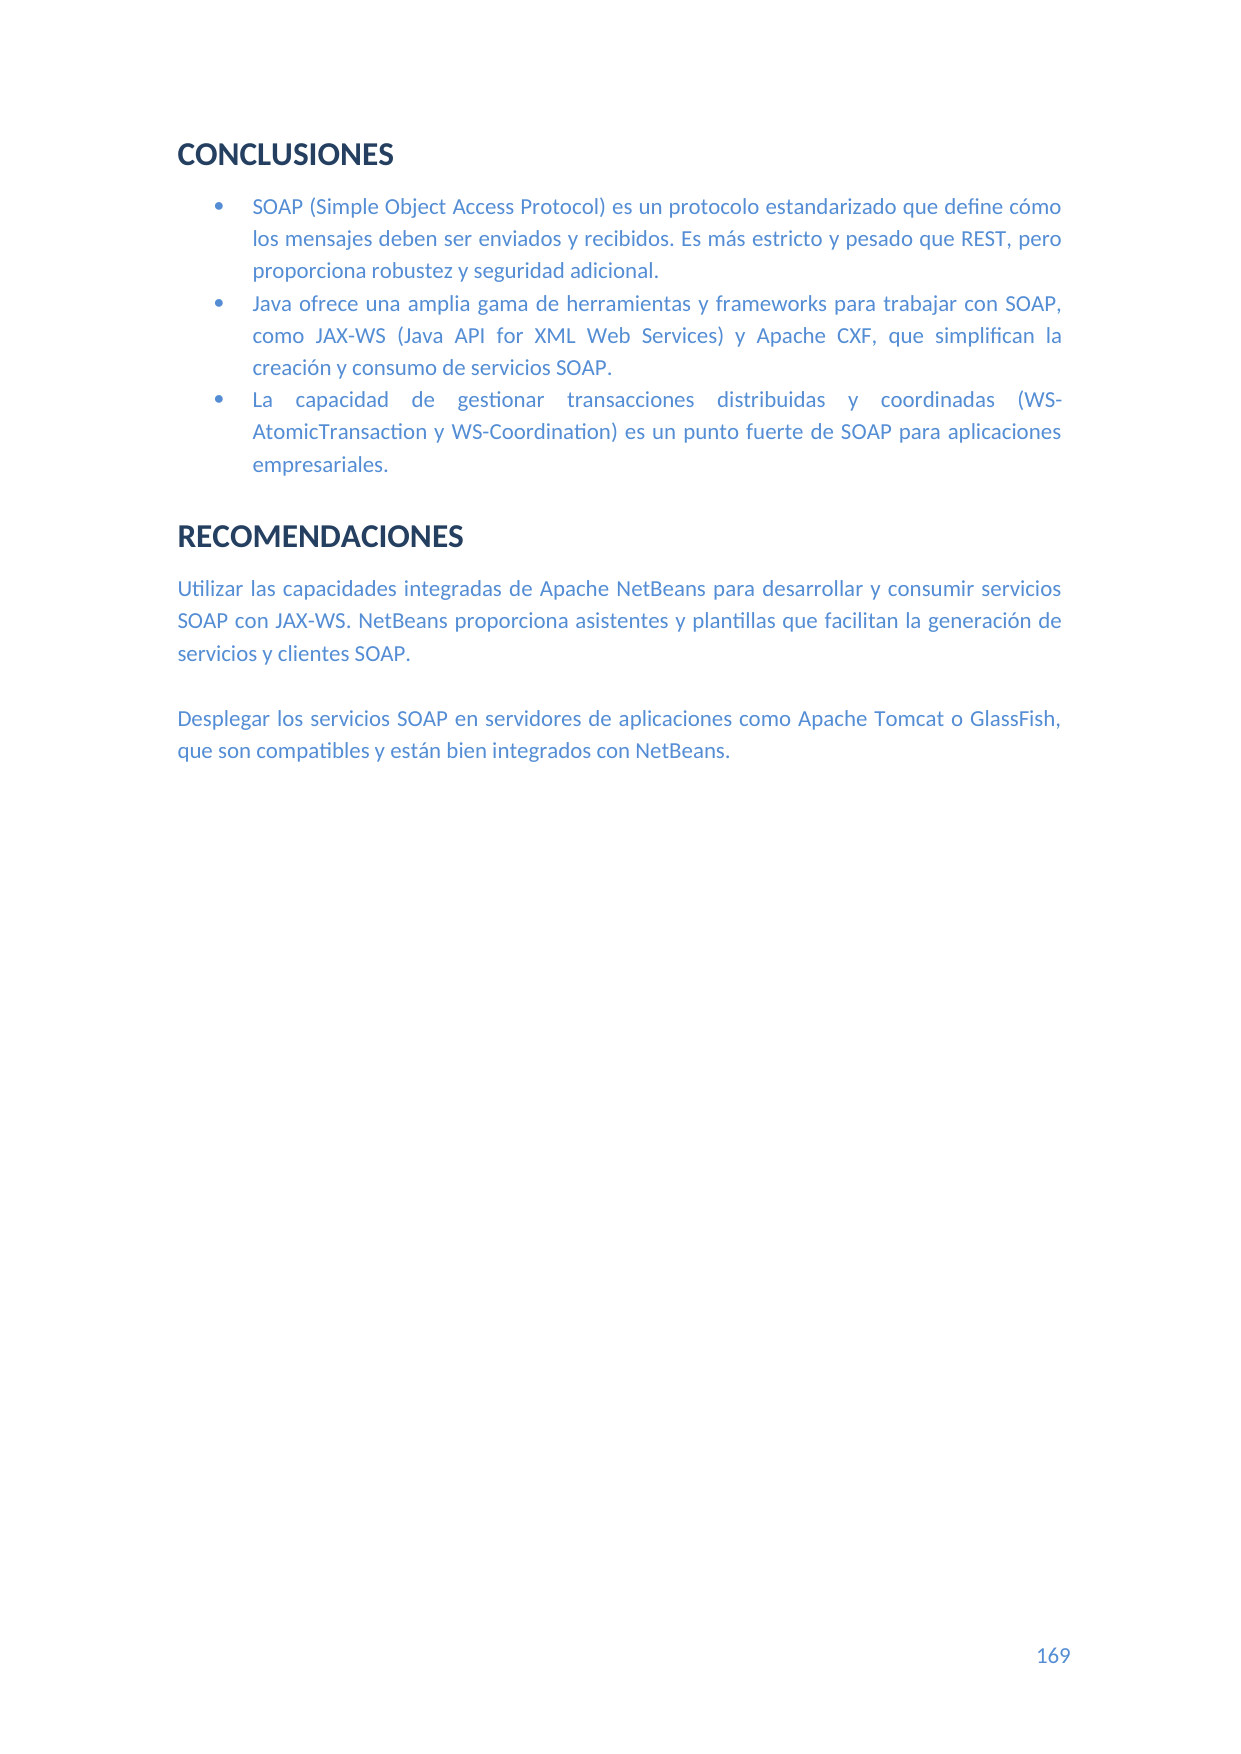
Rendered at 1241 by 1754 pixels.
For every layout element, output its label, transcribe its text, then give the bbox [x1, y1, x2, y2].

list La capacidad de gestionar transacciones distribuidas y coordinadas (WS-AtomicTransaction y WS-Coordination) es un punto fuerte de SOAP para aplicaciones empresariales. [215, 385, 1063, 478]
subtitle CONCLUSIONES [177, 133, 1063, 174]
subtitle RECOMENDACIONES [177, 515, 1063, 556]
text Desplegar los servicios SOAP en servidores de aplicaciones como Apache Tomcat o GlassFish, que son compatibles y están bien integrados con NetBeans. [177, 704, 1063, 764]
list SOAP (Simple Object Access Protocol) es un protocolo estandarizado que define cómo los mensajes deben ser enviados y recibidos. Es más estricto y pesado que REST, pero proporciona robustez y seguridad adicional. [215, 192, 1063, 284]
text Utilizar las capacidades integradas de Apache NetBeans para desarrollar y consumir servicios SOAP con JAX-WS. NetBeans proporciona asistentes y plantillas que facilitan la generación de servicios y clientes SOAP. [177, 574, 1063, 667]
list Java ofrece una amplia gama de herramientas y frameworks para trabajar con SOAP, como JAX-WS (Java API for XML Web Services) y Apache CXF, que simplifican la creación y consumo de servicios SOAP. [215, 289, 1063, 381]
